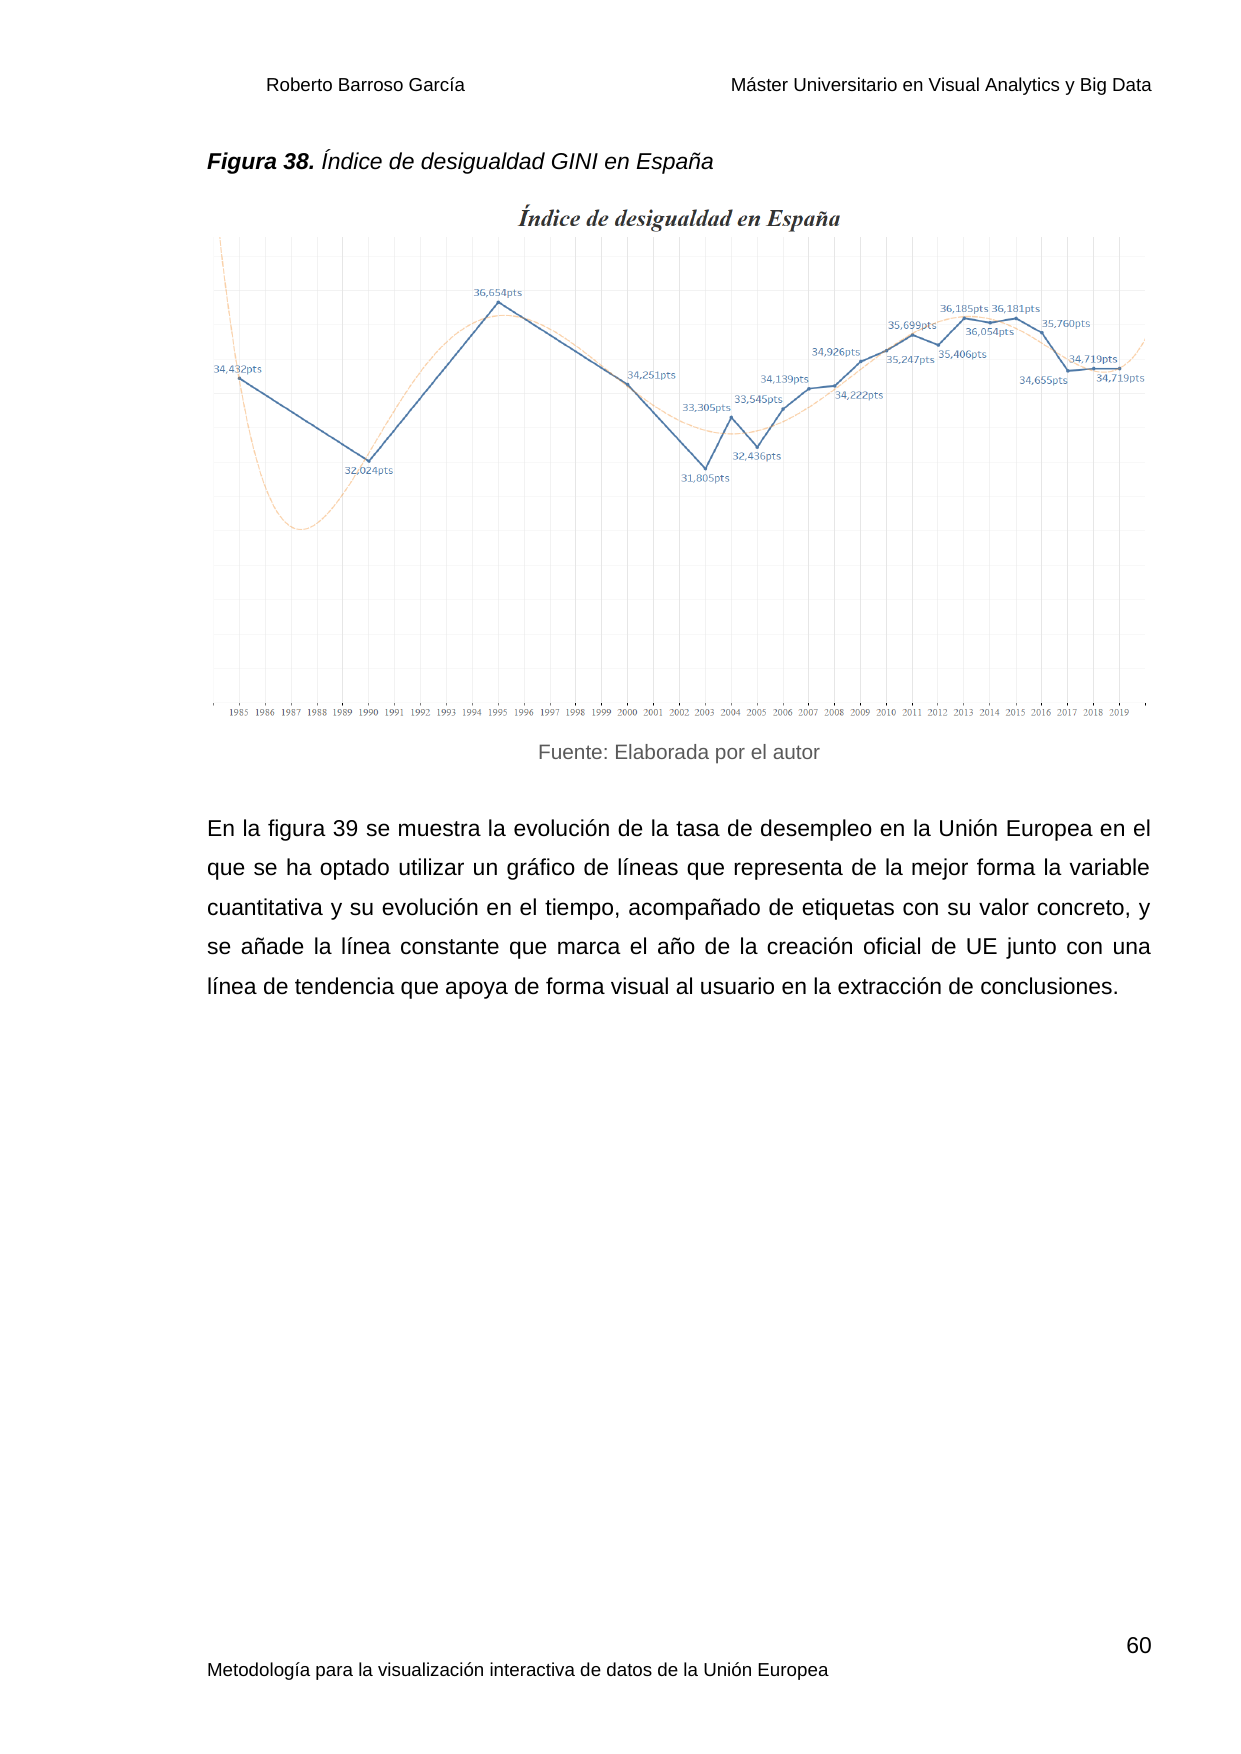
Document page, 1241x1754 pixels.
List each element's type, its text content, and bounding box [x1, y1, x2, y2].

text En la figura 39 se muestra la evolución de la tasa de desempleo en la Unión Europea en el que se ha optado utilizar un gráfico de líneas que representa de la mejor forma la variable cuantitativa y su evolución en el tiempo, acompañado de etiquetas con su valor concreto, y se añade la línea constante que marca el año de la creación oficial de UE junto con una línea de tendencia que apoya de forma visual al usuario en la extracción de conclusiones. [207, 815, 1152, 999]
text Fuente: Elaborada por el autor [207, 739, 1152, 763]
text Figura 38. Índice de desigualdad GINI en España [207, 148, 1152, 174]
picture [206, 195, 1152, 727]
